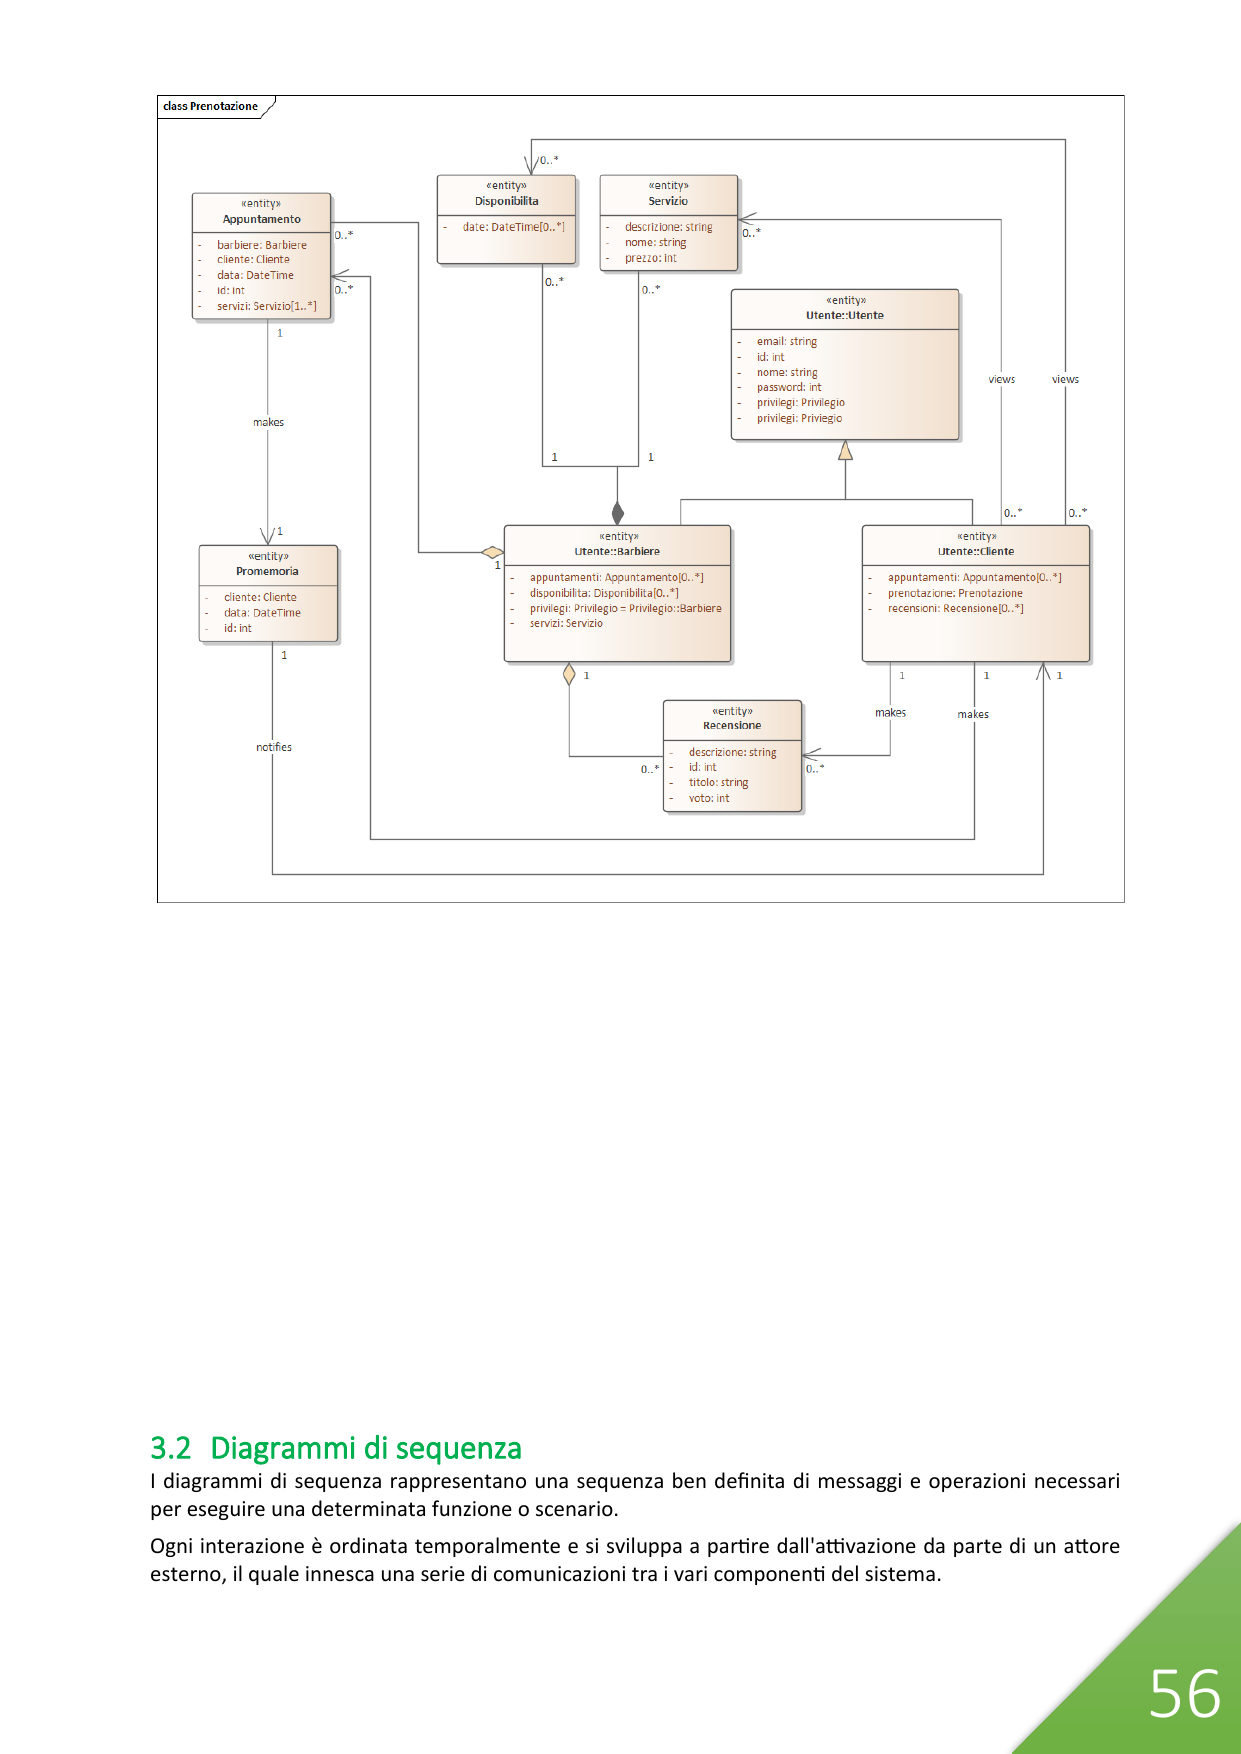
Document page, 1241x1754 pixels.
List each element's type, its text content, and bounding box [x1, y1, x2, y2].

picture [150, 88, 1131, 909]
text Ogni interazione è ordinata temporalmente e si sviluppa a partire dall'attivazione da parte di un attore esterno, il quale innesca una serie di comunicazioni tra i vari componenti del sistema. [150, 1531, 1122, 1587]
text I diagrammi di sequenza rappresentano una sequenza ben definita di messaggi e operazioni necessari per eseguire una determinata funzione o scenario. [150, 1466, 1122, 1522]
subtitle Diagrammi di sequenza [150, 1426, 1122, 1466]
